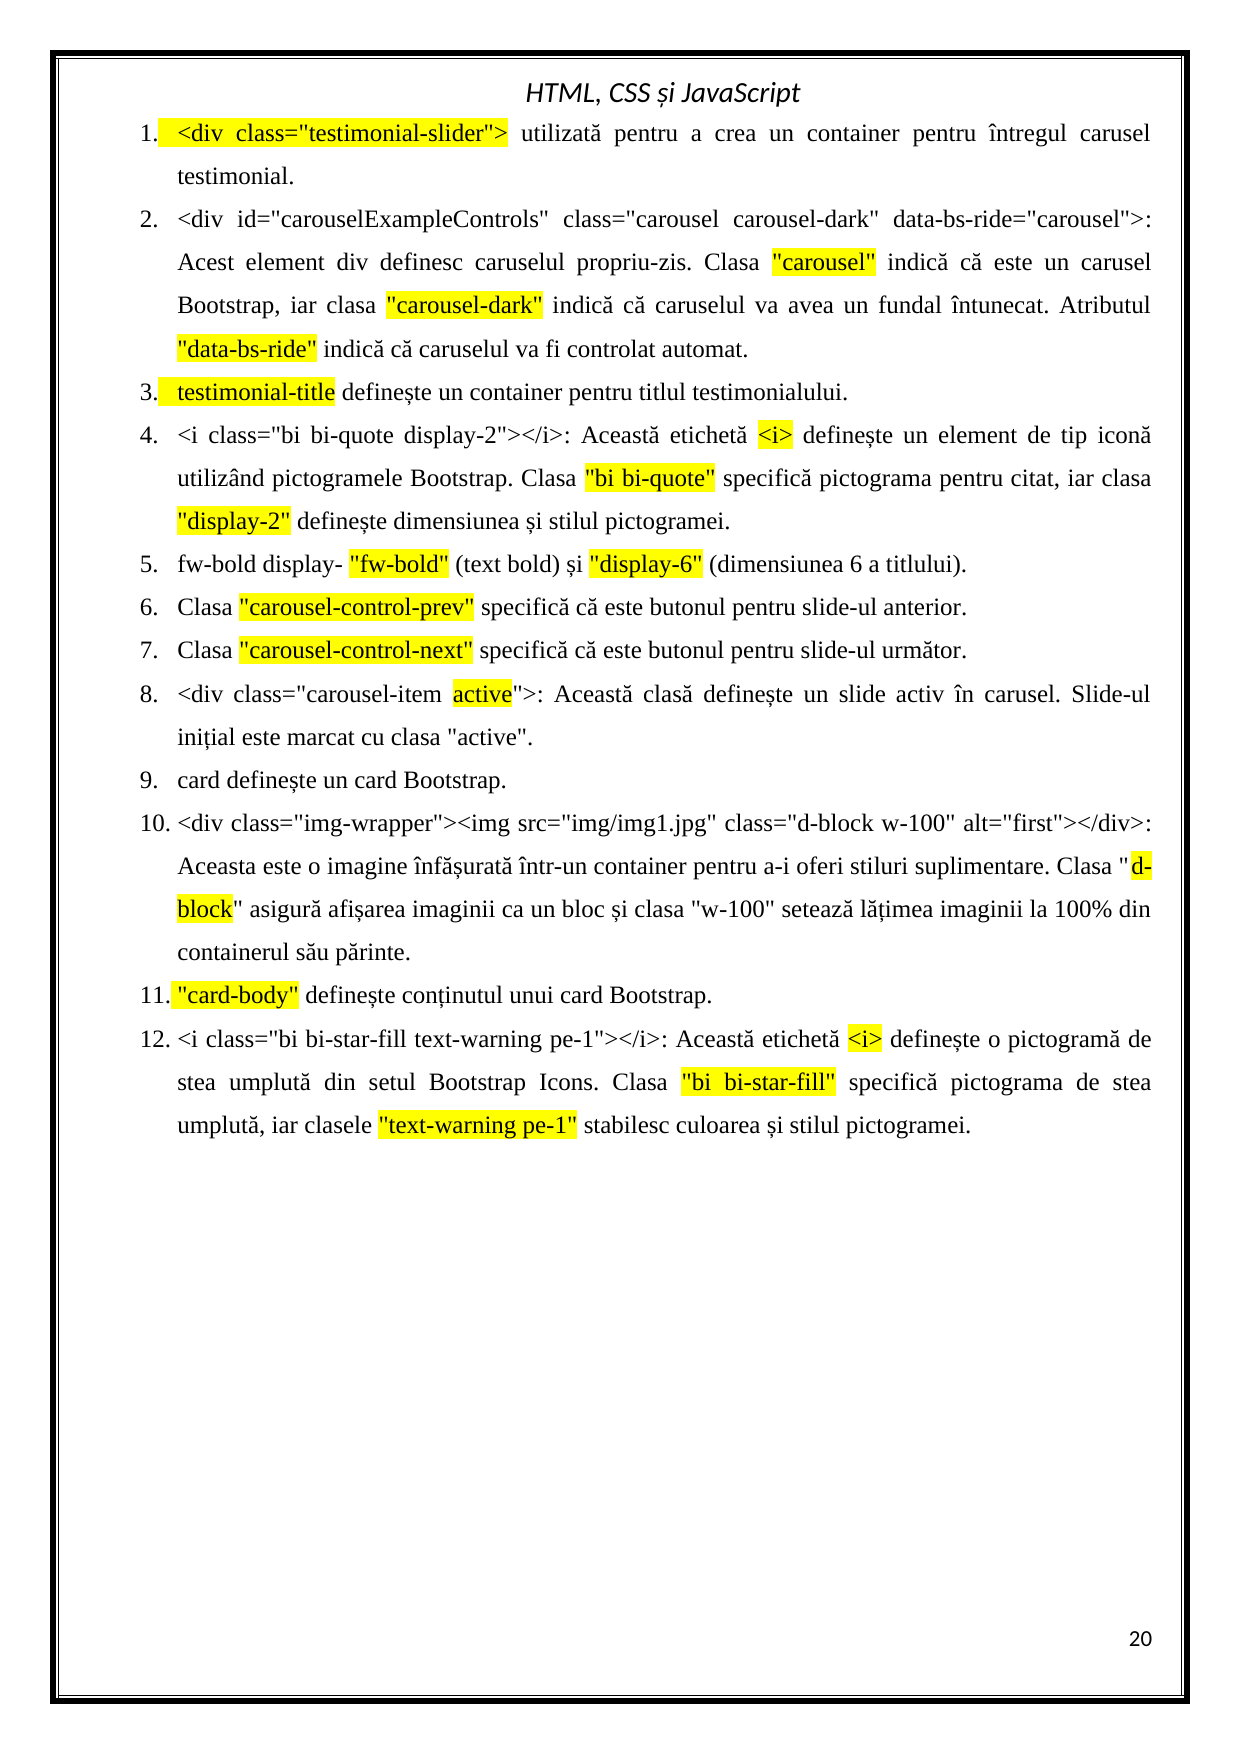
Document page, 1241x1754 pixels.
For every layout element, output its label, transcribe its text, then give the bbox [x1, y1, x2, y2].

list Clasa "carousel-control-prev" specifică că este butonul pentru slide-ul anterior. [139, 592, 1152, 621]
list <i class="bi bi-star-fill text-warning pe-1"></i>: Această etichetă <i> definește o pictogramă de stea umplută din setul Bootstrap Icons. Clasa "bi bi-star-fill" specifică pictograma de stea umplută, iar clasele "text-warning pe-1" stabilesc culoarea și stilul pictogramei. [139, 1024, 1152, 1139]
list testimonial-title definește un container pentru titlul testimonialului. [335, 377, 1152, 406]
list <i class="bi bi-quote display-2"></i>: Această etichetă <i> definește un element de tip iconă utilizând pictogramele Bootstrap. Clasa "bi bi-quote" specifică pictograma pentru citat, iar clasa "display-2" definește dimensiunea și stilul pictogramei. [139, 420, 1152, 535]
list <div class="testimonial-slider"> utilizată pentru a crea un container pentru întregul carusel testimonial. [139, 118, 1152, 190]
list card definește un card Bootstrap. [139, 765, 1152, 794]
list <div id="carouselExampleControls" class="carousel carousel-dark" data-bs-ride="carousel">: Acest element div definesc caruselul propriu-zis. Clasa "carousel" indică că este un carusel Bootstrap, iar clasa "carousel-dark" indică că caruselul va avea un fundal întunecat. Atributul "data-bs-ride" indică că caruselul va fi controlat automat. [139, 204, 1152, 362]
list <div class="img-wrapper"><img src="img/img1.jpg" class="d-block w-100" alt="first"></div>: Aceasta este o imagine înfășurată într-un container pentru a-i oferi stiluri suplimentare. Clasa "d-block" asigură afișarea imaginii ca un bloc și clasa "w-100" setează lățimea imaginii la 100% din containerul său părinte. [139, 808, 1152, 966]
list Clasa "carousel-control-next" specifică că este butonul pentru slide-ul următor. [473, 636, 1152, 664]
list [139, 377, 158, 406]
list fw-bold display- "fw-bold" (text bold) și "display-6" (dimensiunea 6 a titlului). [139, 549, 349, 578]
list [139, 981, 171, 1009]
list fw-bold display- "fw-bold" (text bold) și "display-6" (dimensiunea 6 a titlului). [703, 549, 1152, 578]
list <div class="carousel-item active">: Această clasă definește un slide activ în carusel. Slide-ul inițial este marcat cu clasa "active". [139, 679, 1152, 751]
list "card-body" definește conținutul unui card Bootstrap. [299, 981, 1152, 1009]
